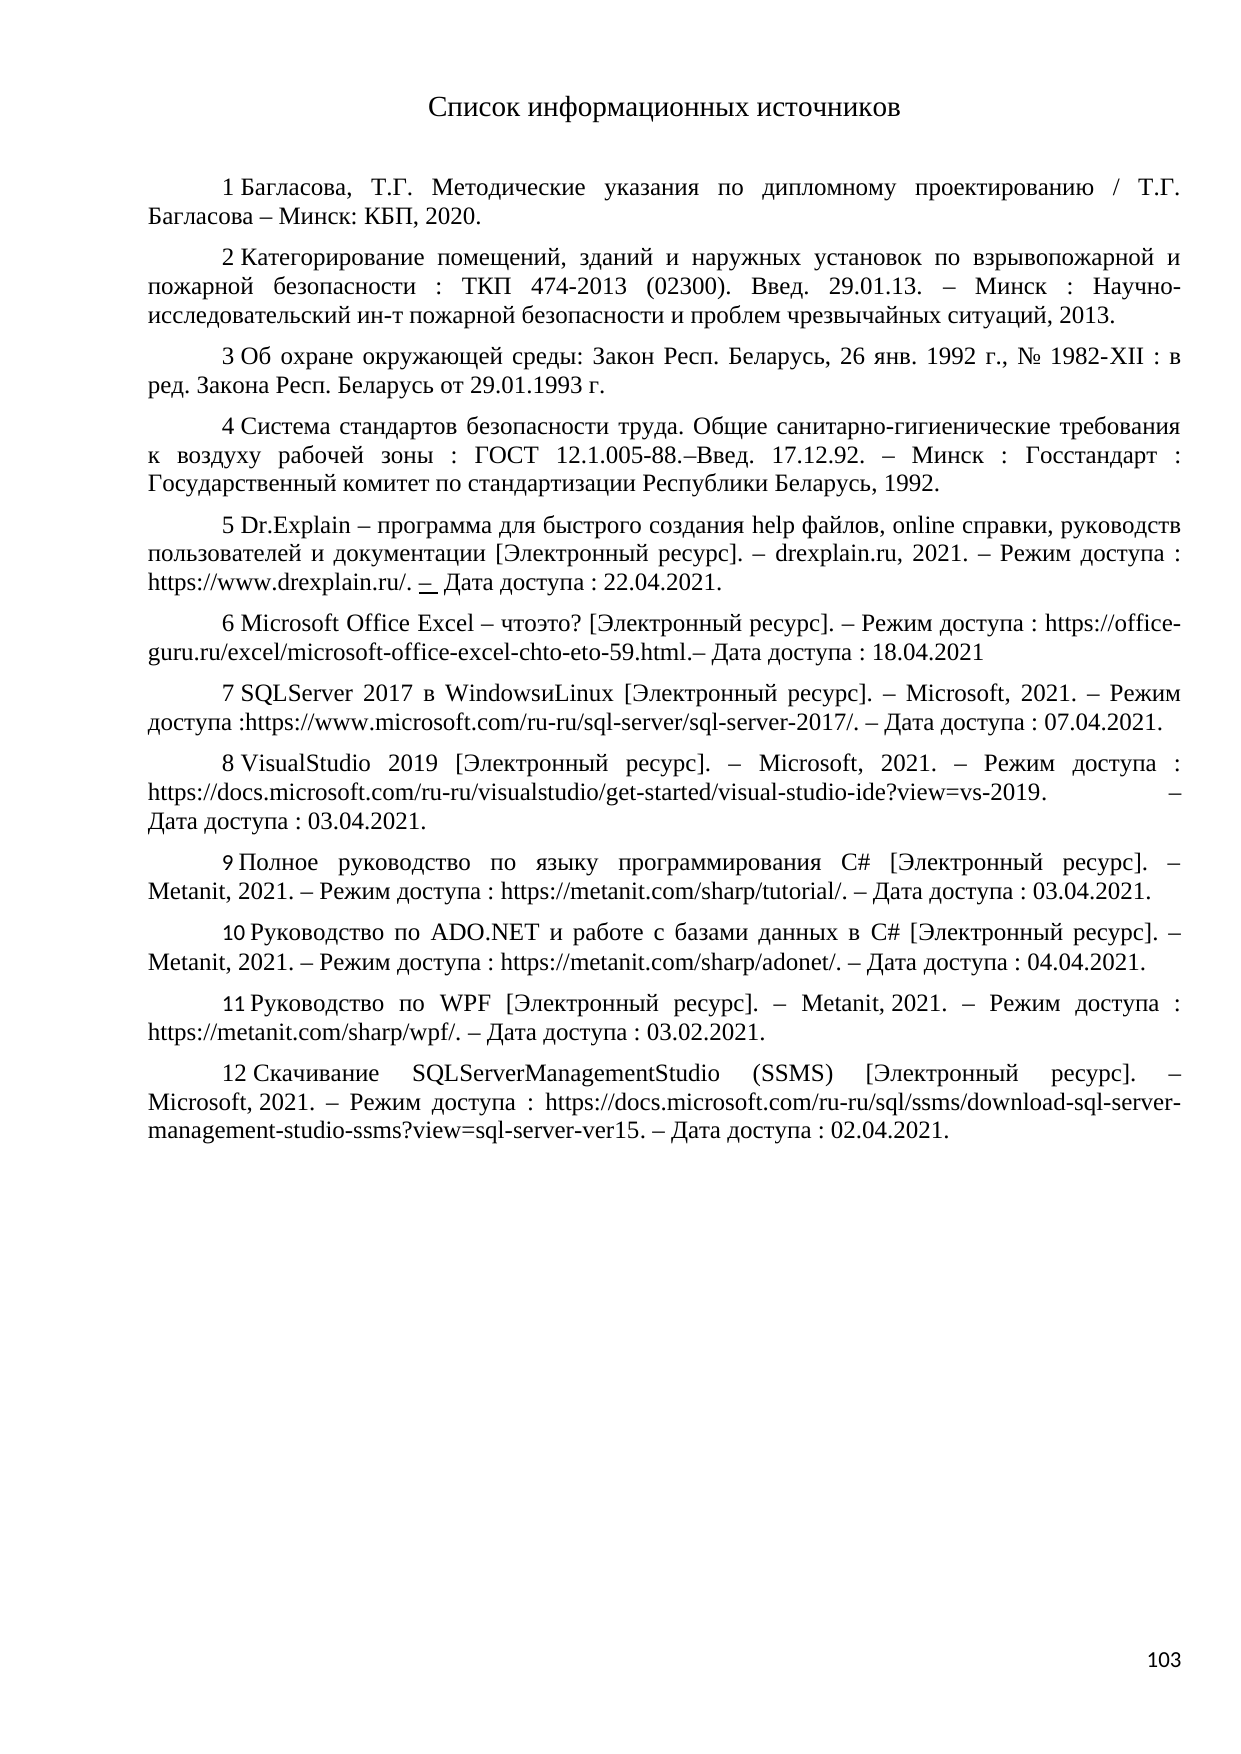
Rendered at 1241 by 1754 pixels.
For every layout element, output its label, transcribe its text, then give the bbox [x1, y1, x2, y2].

list Полное руководство по языку программирования С# [Электронный ресурс]. – Metanit, 2021. – Режим доступа : https://metanit.com/sharp/tutorial/. – Дата доступа : 03.04.2021. [148, 847, 1181, 905]
list SQLServer 2017 в WindowsиLinux [Электронный ресурс]. – Microsoft, 2021. – Режим доступа :https://www.microsoft.com/ru-ru/sql-server/sql-server-2017/. – Дата доступа : 07.04.2021. [148, 678, 1181, 736]
list Dr.Explain – программа для быстрого создания help файлов, online справки, руководств пользователей и документации [Электронный ресурс]. – drexplain.ru, 2021. – Режим доступа : https://www.drexplain.ru/. – Дата доступа : 22.04.2021. [148, 510, 1181, 596]
list Об охране окружающей среды: Закон Респ. Беларусь, 26 янв. 1992 г., № 1982-XII : в ред. Закона Респ. Беларусь от 29.01.1993 г. [148, 341, 1181, 398]
list Багласова, Т.Г. Методические указания по дипломному проектированию / Т.Г. Багласова – Минск: КБП, 2020. [148, 172, 1181, 230]
list Руководство по WPF [Электронный ресурс]. – Metanit, 2021. – Режим доступа : https://metanit.com/sharp/wpf/. – Дата доступа : 03.02.2021. [148, 988, 1181, 1046]
list Категорирование помещений, зданий и наружных установок по взрывопожарной и пожарной безопасности : ТКП 474-2013 (02300). Введ. 29.01.13. – Минск : Научно-исследовательский ин-т пожарной безопасности и проблем чрезвычайных ситуаций, 2013. [148, 242, 1181, 328]
list Система стандартов безопасности труда. Общие санитарно-гигиенические требования к воздуху рабочей зоны : ГОСТ 12.1.005-88.–Введ. 17.12.92. – Минск : Госстандарт : Государственный комитет по стандартизации Республики Беларусь, 1992. [148, 411, 1181, 497]
subtitle Список информационных источников [148, 89, 1181, 122]
list VisualStudio 2019 [Электронный ресурс]. – Microsoft, 2021. – Режим доступа : https://docs.microsoft.com/ru-ru/visualstudio/get-started/visual-studio-ide?view=vs-2019. – Дата доступа : 03.04.2021. [148, 748, 1181, 835]
list Руководство по ADO.NET и работе с базами данных в C# [Электронный ресурс]. – Metanit, 2021. – Режим доступа : https://metanit.com/sharp/adonet/. – Дата доступа : 04.04.2021. [148, 917, 1181, 975]
list Скачивание SQLServerManagementStudio (SSMS) [Электронный ресурс]. – Microsoft, 2021. – Режим доступа : https://docs.microsoft.com/ru-ru/sql/ssms/download-sql-server-management-studio-ssms?view=sql-server-ver15. – Дата доступа : 02.04.2021. [148, 1058, 1181, 1144]
list Microsoft Office Excel – чтоэто? [Электронный ресурс]. – Режим доступа : https://office-guru.ru/excel/microsoft-office-excel-chto-eto-59.html.– Дата доступа : 18.04.2021 [148, 608, 1181, 666]
